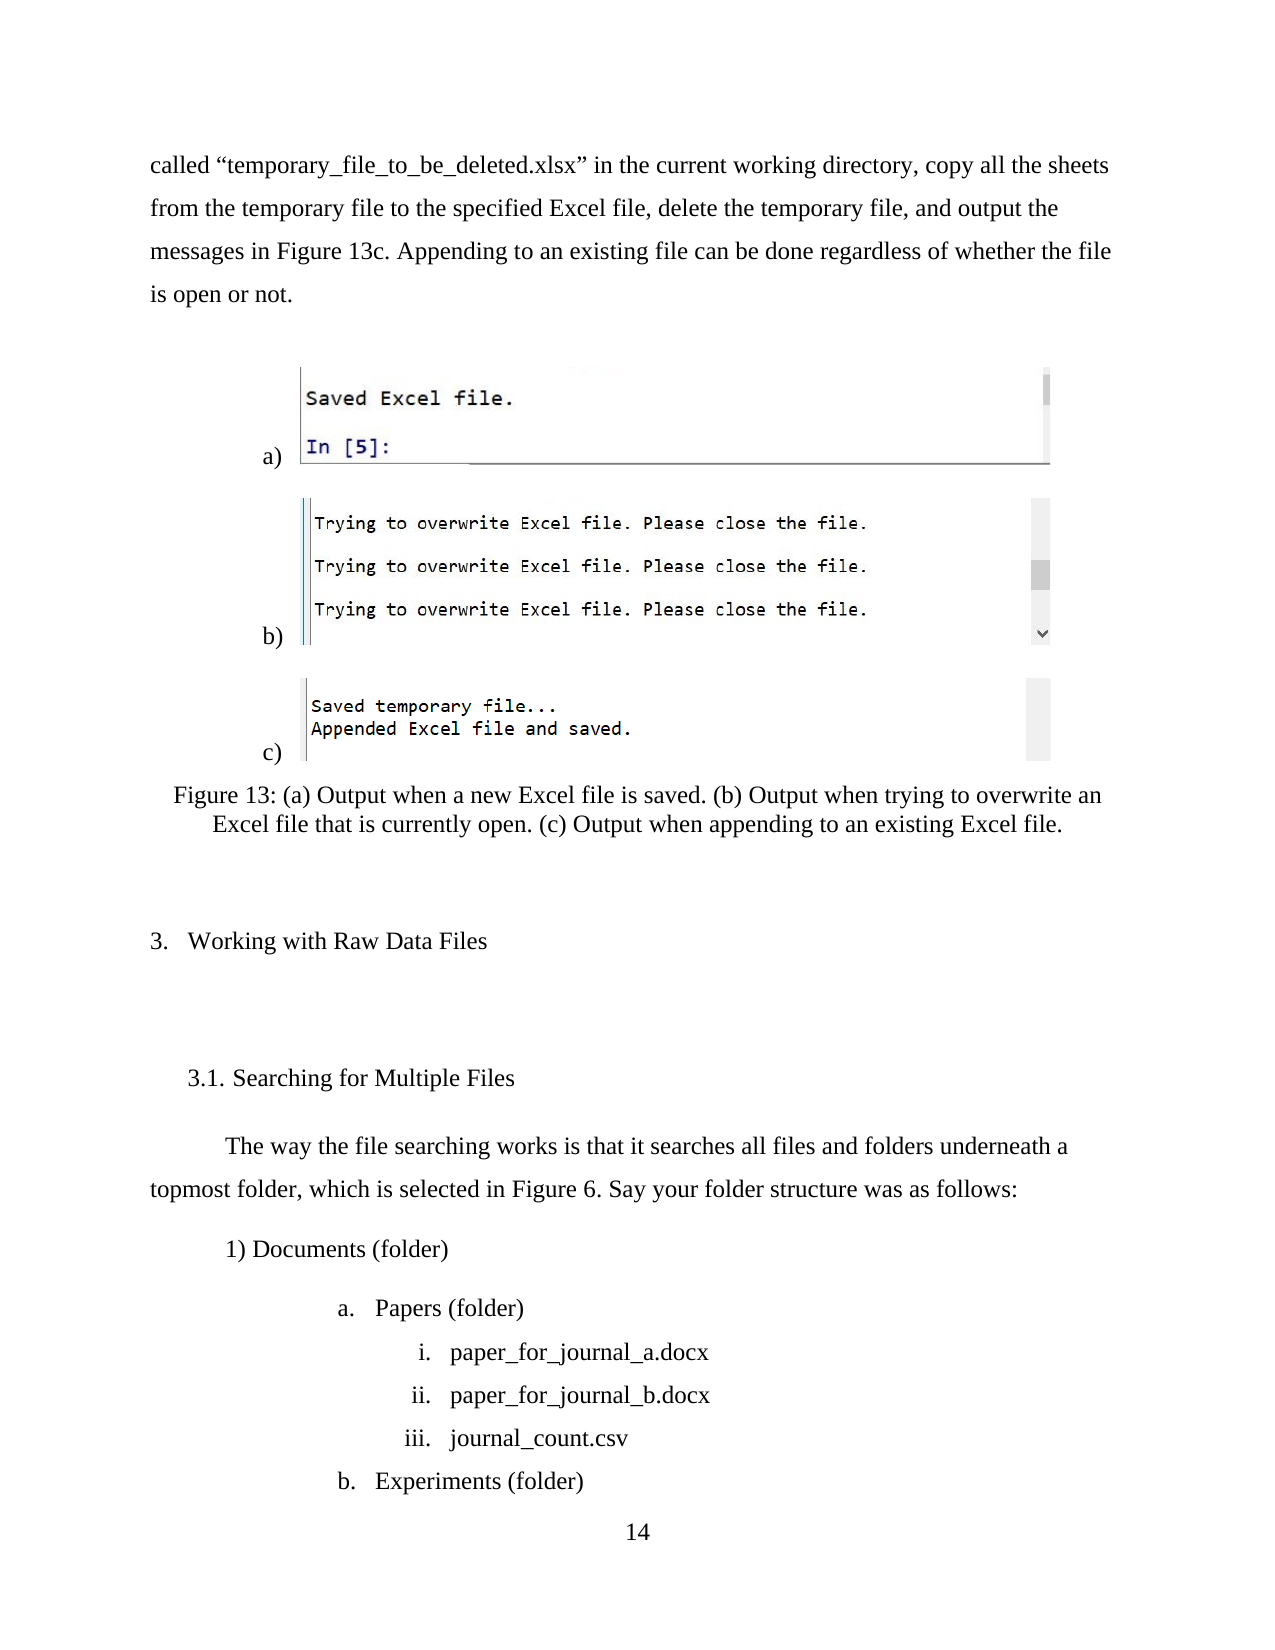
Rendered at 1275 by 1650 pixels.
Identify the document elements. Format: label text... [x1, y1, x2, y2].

list paper_for_journal_a.docx [431, 1337, 1125, 1365]
text 1) Documents (folder) [150, 1234, 1125, 1262]
subtitle Searching for Multiple Files [187, 1063, 1125, 1091]
subtitle Working with Raw Data Files [150, 926, 1125, 955]
list Papers (folder) [337, 1293, 1125, 1322]
picture [300, 678, 1050, 761]
picture [300, 498, 1050, 645]
text The way the file searching works is that it searches all files and folders underneath a topmost folder, which is selected in Figure 6. Say your folder structure was as follows: [150, 1131, 1125, 1203]
list Experiments (folder) [337, 1466, 1125, 1495]
picture [300, 367, 1050, 465]
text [150, 150, 1125, 308]
list journal_count.csv [431, 1423, 1125, 1452]
list paper_for_journal_b.docx [431, 1380, 1125, 1408]
